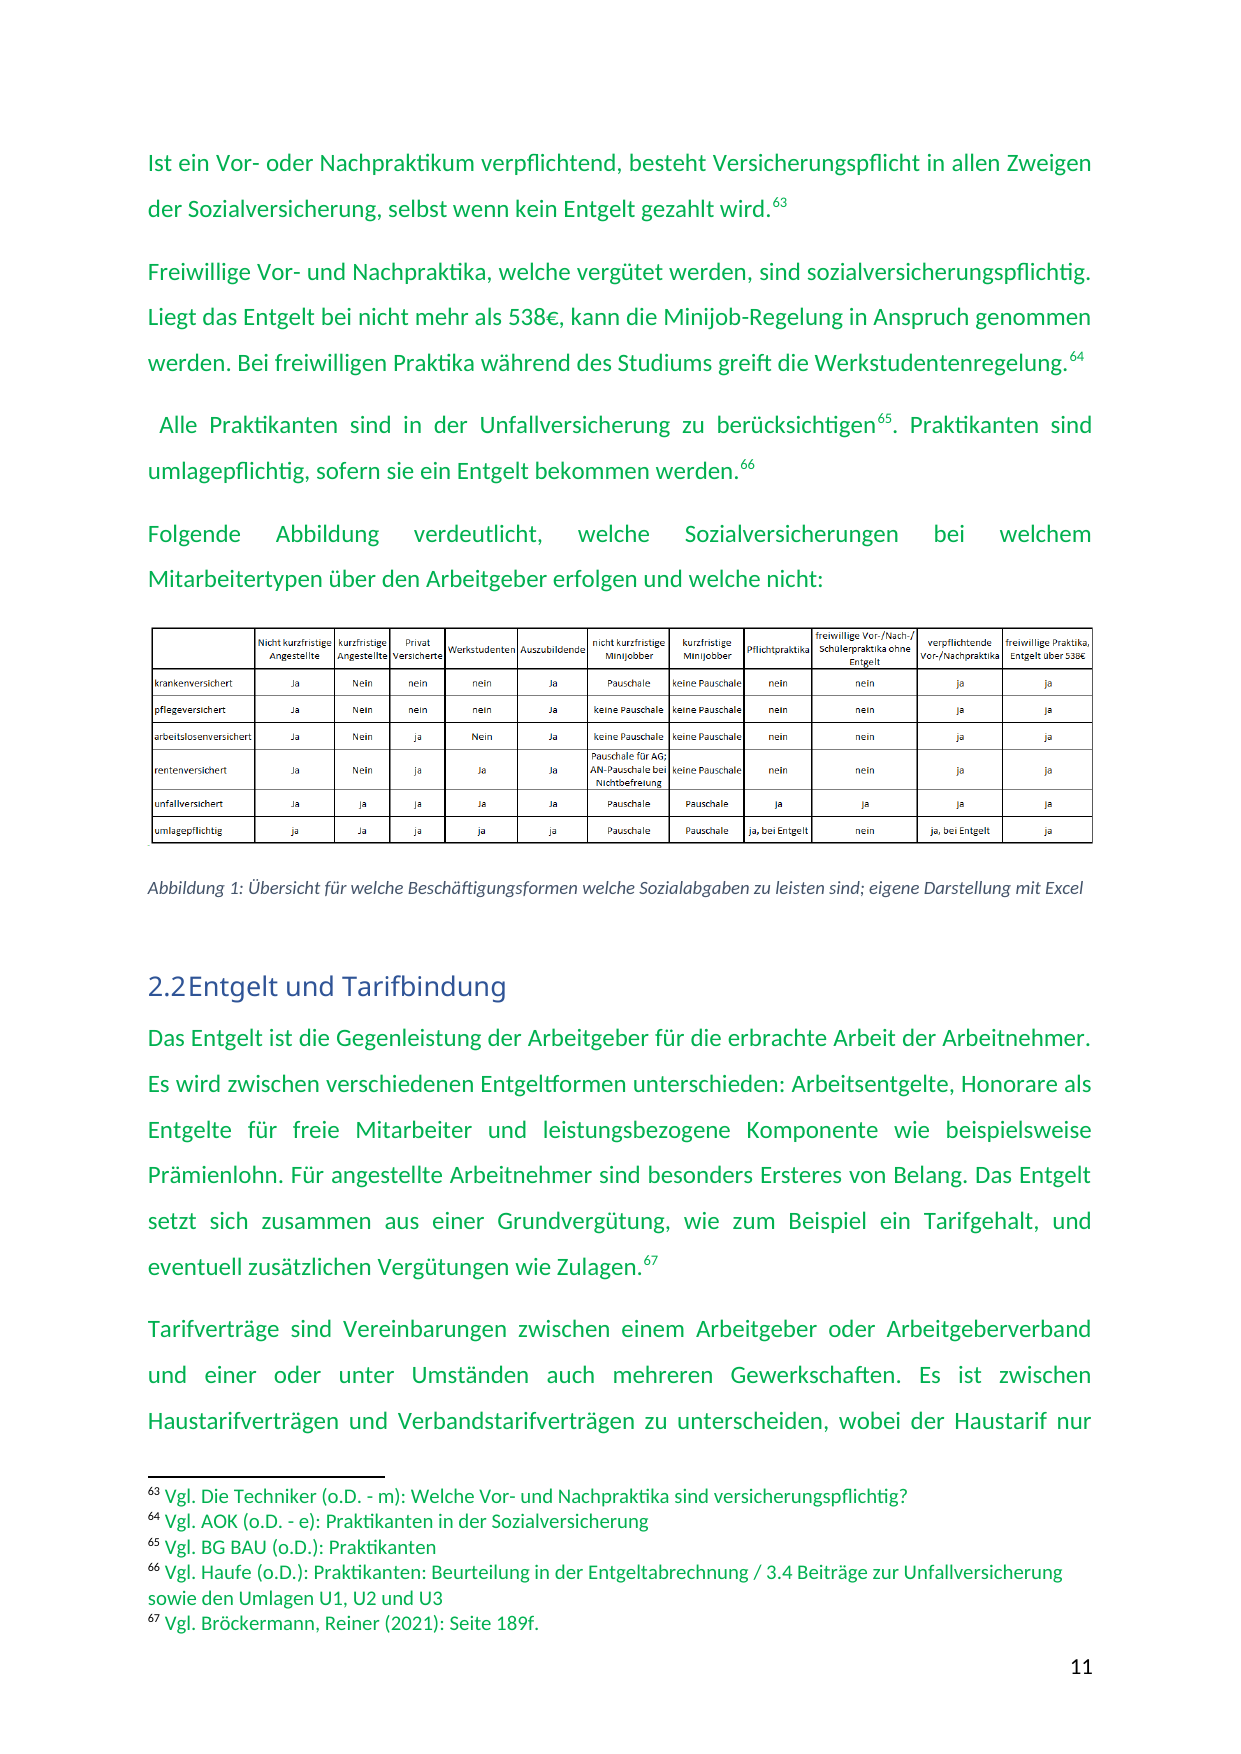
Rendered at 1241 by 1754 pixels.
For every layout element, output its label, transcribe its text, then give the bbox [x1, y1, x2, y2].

picture [147, 625, 1093, 846]
text Abbildung 1: Übersicht für welche Beschäftigungsformen welche Sozialabgaben zu leisten sind; eigene Darstellung mit Excel [148, 876, 1093, 899]
text Alle Praktikanten sind in der Unfallversicherung zu berücksichtigen. Praktikanten sind umlagepflichtig, sofern sie ein Entgelt bekommen werden. [148, 409, 1093, 486]
subtitle Entgelt und Tarifbindung [148, 967, 1093, 1004]
text Ist ein Vor- oder Nachpraktikum verpflichtend, besteht Versicherungspflicht in allen Zweigen der Sozialversicherung, selbst wenn kein Entgelt gezahlt wird. [148, 148, 1093, 224]
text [148, 1313, 1093, 1435]
text Folgende Abbildung verdeutlicht, welche Sozialversicherungen bei welchem Mitarbeitertypen über den Arbeitgeber erfolgen und welche nicht: [148, 518, 1093, 594]
text Das Entgelt ist die Gegenleistung der Arbeitgeber für die erbrachte Arbeit der Arbeitnehmer. Es wird zwischen verschiedenen Entgeltformen unterschieden: Arbeitsentgelte, Honorare als Entgelte für freie Mitarbeiter und leistungsbezogene Komponente wie beispielsweise Prämienlohn. Für angestellte Arbeitnehmer sind besonders Ersteres von Belang. Das Entgelt setzt sich zusammen aus einer Grundvergütung, wie zum Beispiel ein Tarifgehalt, und eventuell zusätzlichen Vergütungen wie Zulagen. [148, 1022, 1093, 1281]
text Freiwillige Vor- und Nachpraktika, welche vergütet werden, sind sozialversicherungspflichtig. Liegt das Entgelt bei nicht mehr als 538€, kann die Minijob-Regelung in Anspruch genommen werden. Bei freiwilligen Praktika während des Studiums greift die Werkstudentenregelung. [148, 256, 1093, 378]
